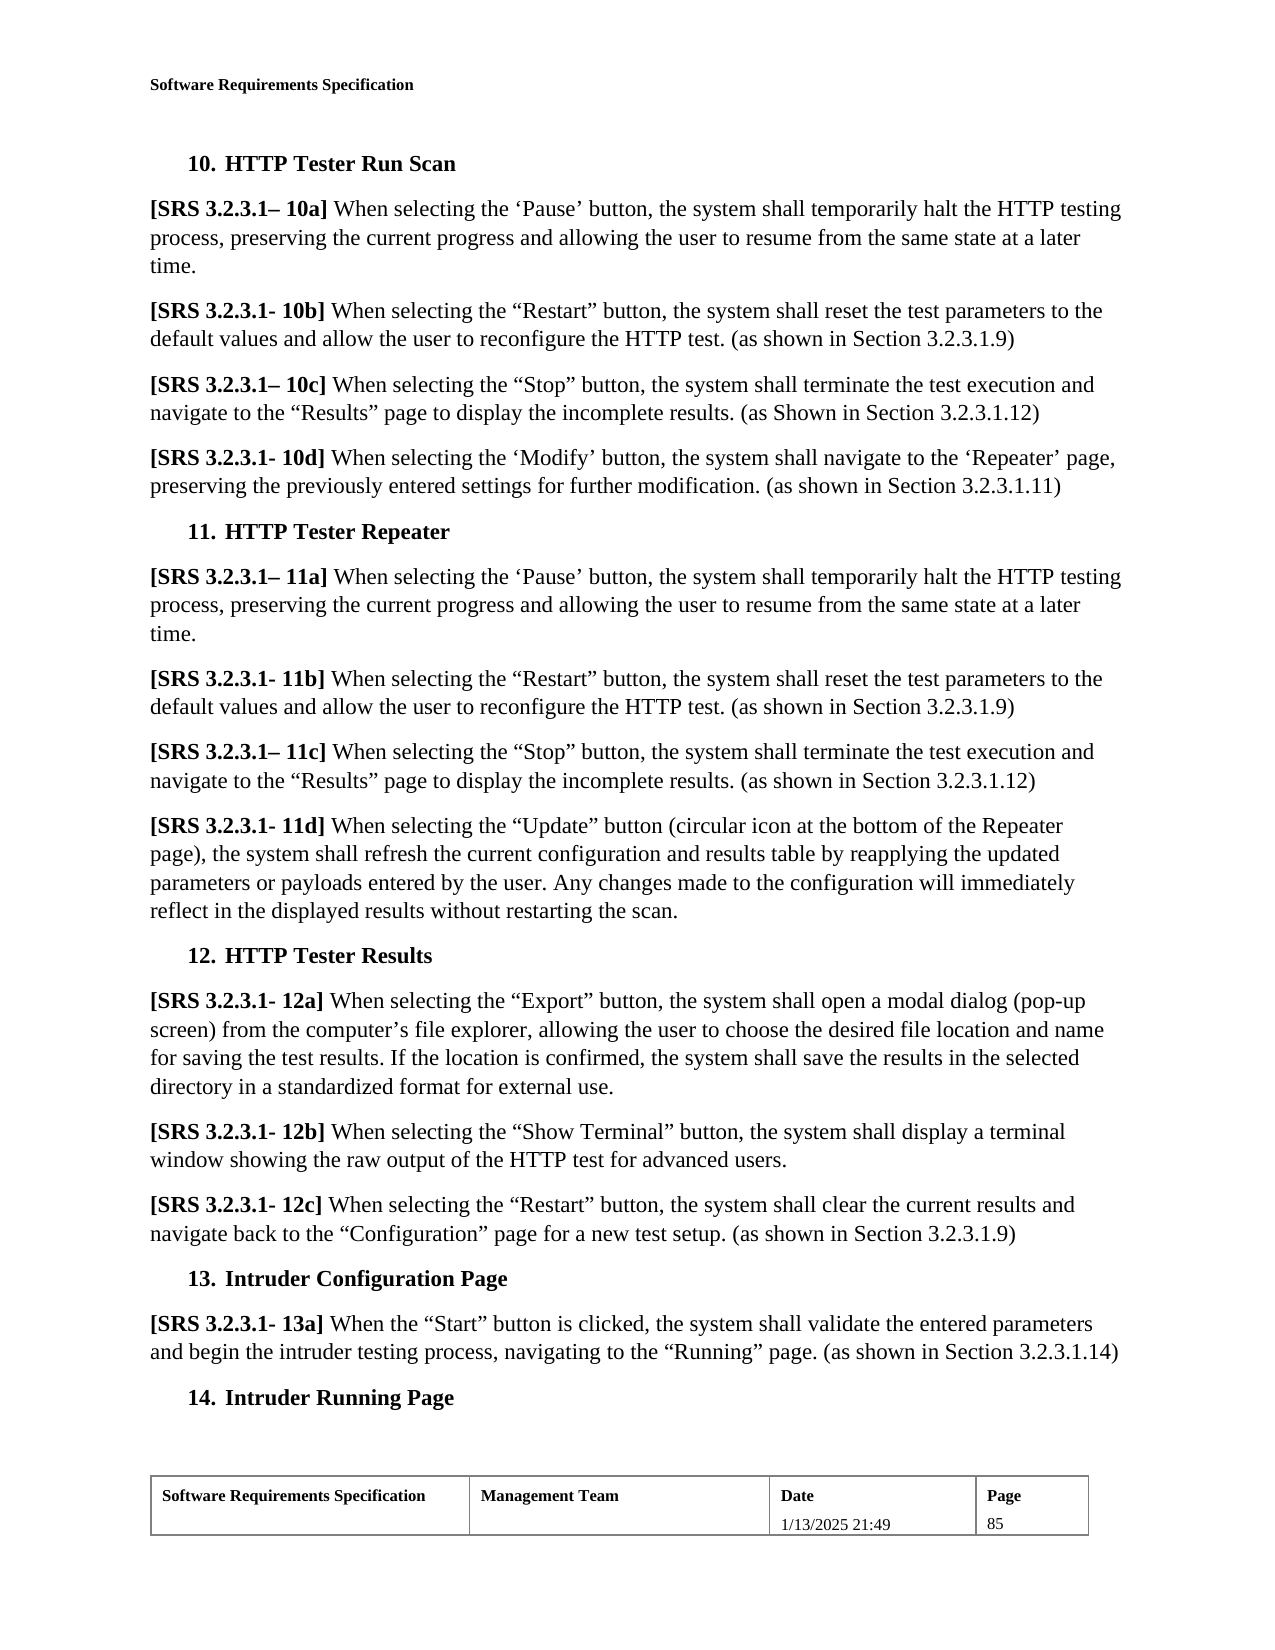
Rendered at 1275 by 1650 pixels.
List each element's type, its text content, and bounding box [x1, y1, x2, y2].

list Intruder Configuration Page [187, 1265, 1125, 1291]
list HTTP Tester Results [187, 942, 1125, 969]
list HTTP Tester Run Scan [187, 150, 1125, 176]
list HTTP Tester Repeater [187, 518, 1125, 544]
text [SRS 3.2.3.1– 11a] When selecting the ‘Pause’ button, the system shall temporarily halt the HTTP testing process, preserving the current progress and allowing the user to resume from the same state at a later time. [150, 563, 1125, 646]
text [SRS 3.2.3.1- 12a] When selecting the “Export” button, the system shall open a modal dialog (pop-up screen) from the computer’s file explorer, allowing the user to choose the desired file location and name for saving the test results. If the location is confirmed, the system shall save the results in the selected directory in a standardized format for external use. [150, 987, 1125, 1099]
text [SRS 3.2.3.1– 10a] When selecting the ‘Pause’ button, the system shall temporarily halt the HTTP testing process, preserving the current progress and allowing the user to resume from the same state at a later time. [150, 195, 1125, 278]
text [SRS 3.2.3.1– 10c] When selecting the “Stop” button, the system shall terminate the test execution and navigate to the “Results” page to display the incomplete results. (as Shown in Section 3.2.3.1.12) [150, 371, 1125, 425]
text [SRS 3.2.3.1- 12b] When selecting the “Show Terminal” button, the system shall display a terminal window showing the raw output of the HTTP test for advanced users. [150, 1118, 1125, 1173]
text [SRS 3.2.3.1- 11d] When selecting the “Update” button (circular icon at the bottom of the Repeater page), the system shall refresh the current configuration and results table by reapplying the updated parameters or payloads entered by the user. Any changes made to the configuration will immediately reflect in the displayed results without restarting the scan. [150, 812, 1125, 923]
text [SRS 3.2.3.1- 11b] When selecting the “Restart” button, the system shall reset the test parameters to the default values and allow the user to reconfigure the HTTP test. (as shown in Section 3.2.3.1.9) [150, 665, 1125, 719]
text [SRS 3.2.3.1- 10d] When selecting the ‘Modify’ button, the system shall navigate to the ‘Repeater’ page, preserving the previously entered settings for further modification. (as shown in Section 3.2.3.1.11) [150, 444, 1125, 499]
text [SRS 3.2.3.1- 10b] When selecting the “Restart” button, the system shall reset the test parameters to the default values and allow the user to reconfigure the HTTP test. (as shown in Section 3.2.3.1.9) [150, 297, 1125, 352]
text [SRS 3.2.3.1– 11c] When selecting the “Stop” button, the system shall terminate the test execution and navigate to the “Results” page to display the incomplete results. (as shown in Section 3.2.3.1.12) [150, 738, 1125, 793]
list Intruder Running Page [187, 1383, 1125, 1410]
text [SRS 3.2.3.1- 12c] When selecting the “Restart” button, the system shall clear the current results and navigate back to the “Configuration” page for a new test setup. (as shown in Section 3.2.3.1.9) [150, 1191, 1125, 1246]
text [SRS 3.2.3.1- 13a] When the “Start” button is clicked, the system shall validate the entered parameters and begin the intruder testing process, navigating to the “Running” page. (as shown in Section 3.2.3.1.14) [150, 1310, 1125, 1365]
